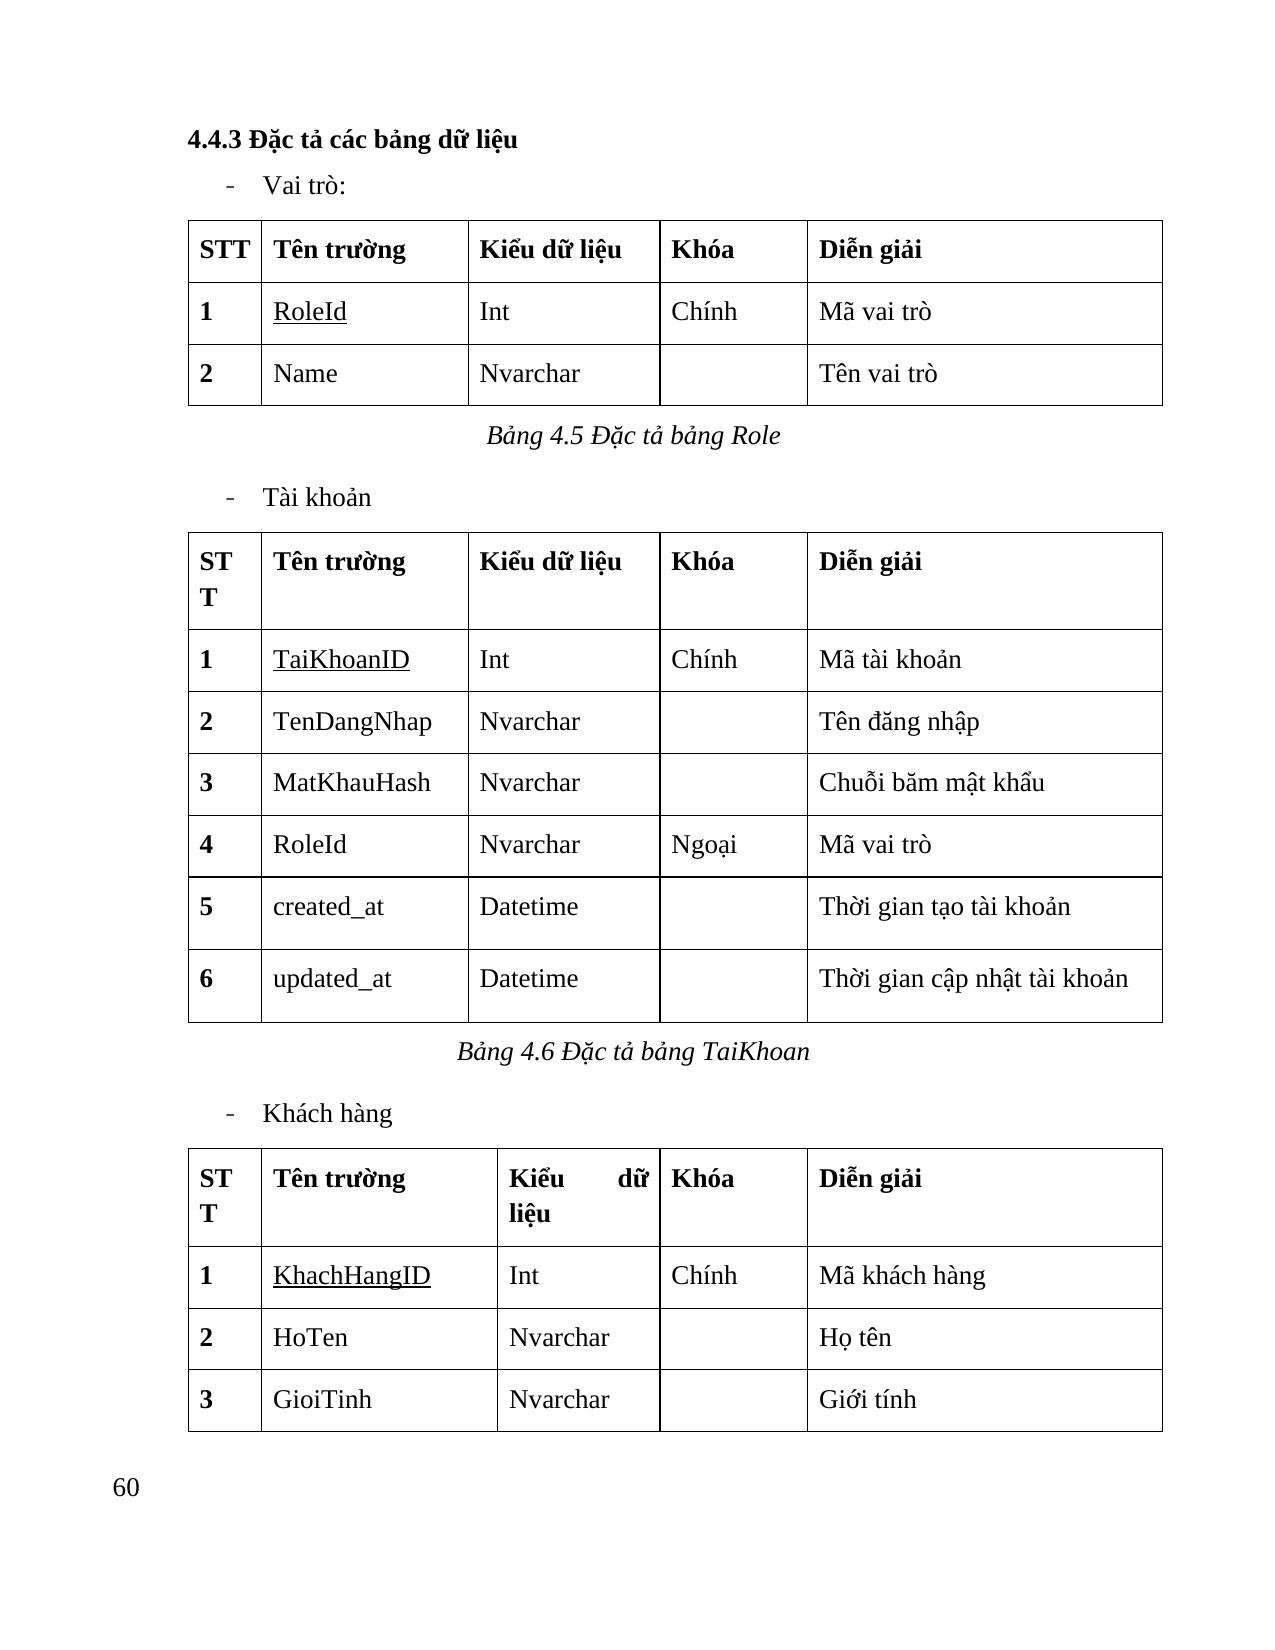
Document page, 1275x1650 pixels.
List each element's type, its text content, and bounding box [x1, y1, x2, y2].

table_header STT [189, 221, 261, 282]
table_cell GioiTinh [262, 1370, 497, 1431]
table_cell Nvarchar [469, 692, 659, 753]
table_header Tên trường [262, 221, 468, 282]
table_cell TenDangNhap [262, 692, 468, 753]
list Tài khoản [225, 478, 1162, 514]
table_header Khóa [661, 533, 807, 629]
text Bảng 4.6 Đặc tả bảng TaiKhoan [112, 1035, 1157, 1067]
table_cell [661, 1309, 807, 1369]
table_header Diễn giải [808, 1149, 1162, 1246]
table_cell Thời gian tạo tài khoản [808, 878, 1162, 949]
table_cell 6 [189, 950, 261, 1022]
table_cell 2 [189, 692, 261, 753]
table_cell [661, 754, 807, 814]
table_cell Int [469, 630, 659, 691]
table_cell 1 [189, 630, 261, 691]
table_cell [661, 950, 807, 1022]
table_cell Tên đăng nhập [808, 692, 1162, 753]
list Vai trò: [225, 167, 1162, 202]
table_cell 2 [189, 1309, 261, 1369]
table_cell Name [262, 345, 468, 405]
table_header Tên trường [262, 1149, 497, 1246]
table_cell Datetime [469, 878, 659, 949]
table_cell Mã khách hàng [808, 1247, 1162, 1307]
table_cell Thời gian cập nhật tài khoản [808, 950, 1162, 1022]
table_cell Mã tài khoản [808, 630, 1162, 691]
table_cell Chuỗi băm mật khẩu [808, 754, 1162, 814]
table_cell 1 [189, 283, 261, 344]
table_cell Mã vai trò [808, 816, 1162, 876]
table_cell Datetime [469, 950, 659, 1022]
table_cell Chính [661, 1247, 807, 1307]
table_cell [661, 692, 807, 753]
table_cell [661, 1370, 807, 1431]
table_cell Nvarchar [469, 345, 659, 405]
table_header Diễn giải [808, 533, 1162, 629]
table_header STT [189, 533, 261, 629]
text Bảng 4.5 Đặc tả bảng Role [112, 419, 1157, 450]
table_cell Nvarchar [498, 1370, 659, 1431]
table_cell 5 [189, 878, 261, 949]
table_cell 3 [189, 1370, 261, 1431]
table_header Tên trường [262, 533, 468, 629]
table_cell Nvarchar [498, 1309, 659, 1369]
table_header Khóa [661, 1149, 807, 1246]
table_cell Int [469, 283, 659, 344]
table_cell Nvarchar [469, 754, 659, 814]
table_cell Chính [661, 283, 807, 344]
table_cell Ngoại [661, 816, 807, 876]
subtitle 4.4.3 Đặc tả các bảng dữ liệu [187, 123, 1162, 154]
table_cell Nvarchar [469, 816, 659, 876]
table_header Kiểu dữ liệu [498, 1149, 659, 1246]
table_header Diễn giải [808, 221, 1162, 282]
table_cell 3 [189, 754, 261, 814]
table_header STT [189, 1149, 261, 1246]
table_cell Giới tính [808, 1370, 1162, 1431]
table_cell TaiKhoanID [262, 630, 468, 691]
table_cell Int [498, 1247, 659, 1307]
table_cell updated_at [262, 950, 468, 1022]
table_cell [661, 345, 807, 405]
table_cell 4 [189, 816, 261, 876]
table_header Khóa [661, 221, 807, 282]
table_cell MatKhauHash [262, 754, 468, 814]
table_cell Chính [661, 630, 807, 691]
table_cell RoleId [262, 816, 468, 876]
table_cell KhachHangID [262, 1247, 497, 1307]
list Khách hàng [225, 1094, 1162, 1130]
table_cell 2 [189, 345, 261, 405]
table_header Kiểu dữ liệu [469, 533, 659, 629]
table_cell created_at [262, 878, 468, 949]
table_cell [661, 878, 807, 949]
table_cell HoTen [262, 1309, 497, 1369]
table_cell 1 [189, 1247, 261, 1307]
table_cell RoleId [262, 283, 468, 344]
table_cell Họ tên [808, 1309, 1162, 1369]
table_header Kiểu dữ liệu [469, 221, 659, 282]
table_cell Tên vai trò [808, 345, 1162, 405]
table_cell Mã vai trò [808, 283, 1162, 344]
